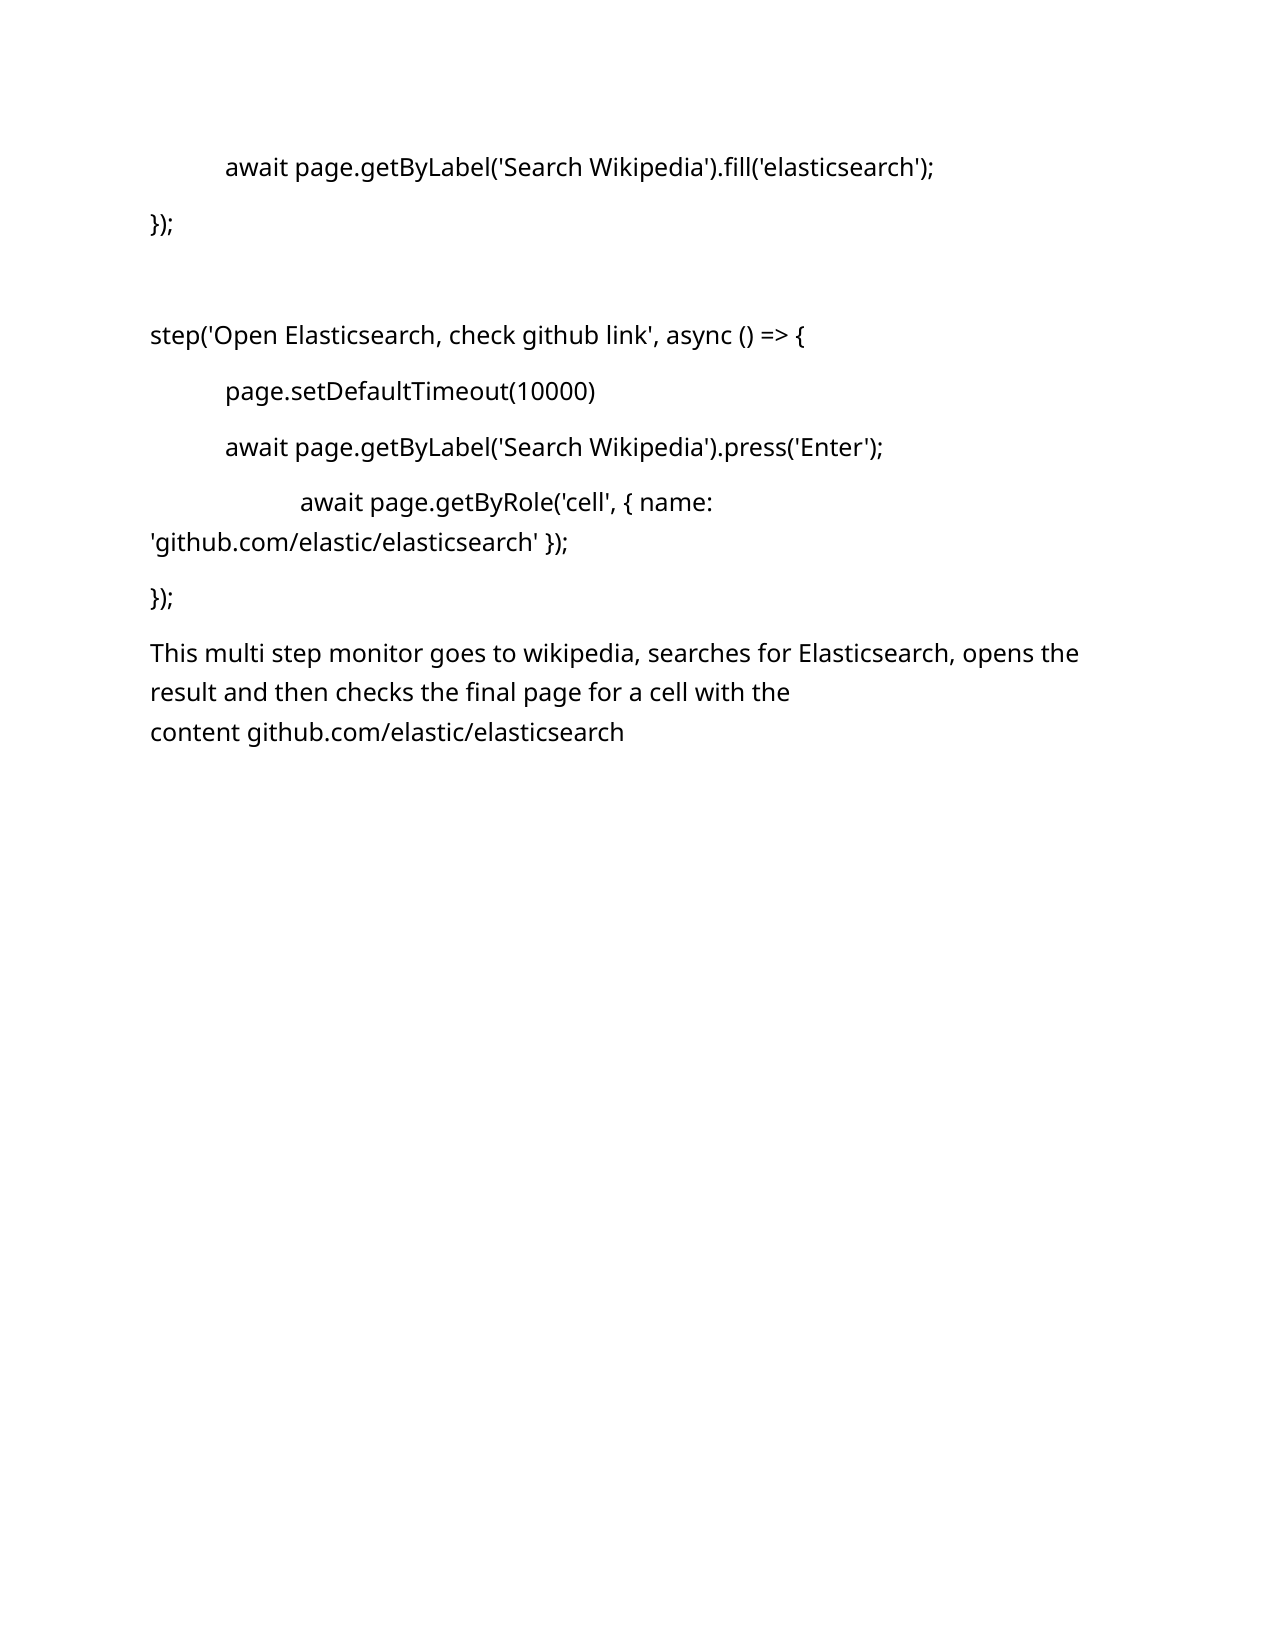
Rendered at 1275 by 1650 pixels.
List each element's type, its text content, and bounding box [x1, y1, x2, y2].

text page.setDefaultTimeout(10000) [150, 373, 1125, 407]
text await page.getByLabel('Search Wikipedia').press('Enter'); [150, 429, 1125, 463]
text }); [150, 206, 1125, 240]
text await page.getByLabel('Search Wikipedia').fill('elasticsearch'); [150, 150, 1125, 184]
text step('Open Elasticsearch, check github link', async () => { [150, 317, 1125, 352]
text This multi step monitor goes to wikipedia, searches for Elasticsearch, opens the result and then checks the final page for a cell with the content github.com/elastic/elasticsearch [150, 636, 1125, 748]
text await page.getByRole('cell', { name: 'github.com/elastic/elasticsearch' }); [150, 485, 1125, 558]
text }); [150, 580, 1125, 614]
